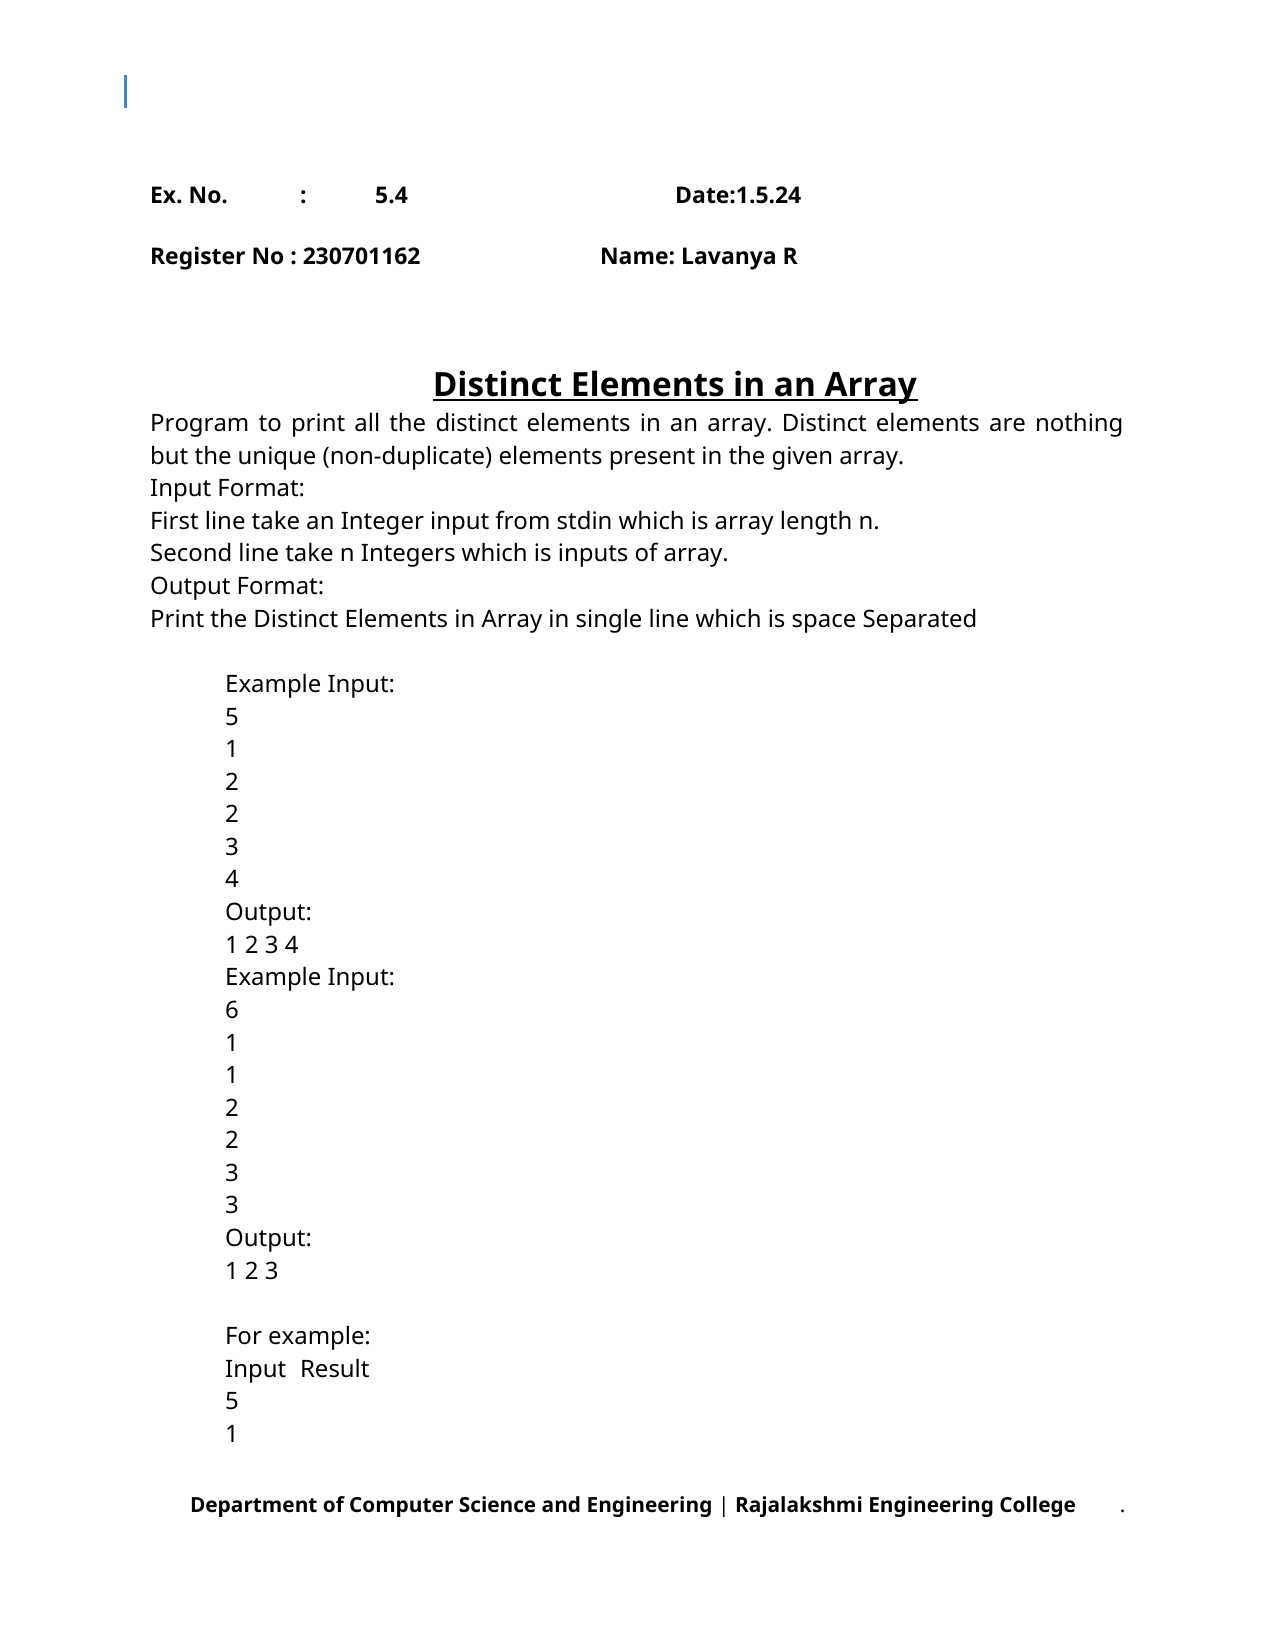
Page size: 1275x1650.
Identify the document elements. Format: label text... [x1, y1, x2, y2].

text 3 [225, 1156, 1125, 1188]
text 6 [225, 993, 1125, 1025]
text 1 [225, 732, 1125, 764]
text Example Input: [225, 667, 1125, 699]
text 2 [225, 1123, 1125, 1156]
text Program to print all the distinct elements in an array. Distinct elements are nothing but the unique (non-duplicate) elements present in the given array. [150, 406, 1125, 471]
text 5 [225, 1384, 1125, 1417]
text 1 [225, 1025, 1125, 1058]
text 1 [225, 1417, 1125, 1449]
text 2 [225, 797, 1125, 830]
text Input Result [225, 1351, 1125, 1384]
text Output: [225, 1221, 1125, 1253]
text Register No : 230701162 Name: Lavanya R [150, 239, 1125, 271]
text 5 [225, 699, 1125, 732]
text 1 2 3 [225, 1253, 1125, 1286]
text 1 2 3 4 [225, 927, 1125, 960]
text Ex. No. : 5.4 Date:1.5.24 [150, 179, 1125, 210]
text Output: [225, 895, 1125, 927]
text 2 [225, 764, 1125, 797]
text Print the Distinct Elements in Array in single line which is space Separated [150, 601, 1125, 634]
text 1 [225, 1058, 1125, 1091]
text Distinct Elements in an Array [225, 360, 1125, 406]
text 4 [225, 862, 1125, 895]
text Second line take n Integers which is inputs of array. [150, 536, 1125, 569]
text 3 [225, 830, 1125, 862]
text Input Format: [150, 471, 1125, 504]
text Example Input: [225, 960, 1125, 993]
text 3 [225, 1188, 1125, 1221]
text For example: [225, 1319, 1125, 1351]
text 2 [225, 1091, 1125, 1123]
text First line take an Integer input from stdin which is array length n. [150, 504, 1125, 536]
text Output Format: [150, 569, 1125, 601]
